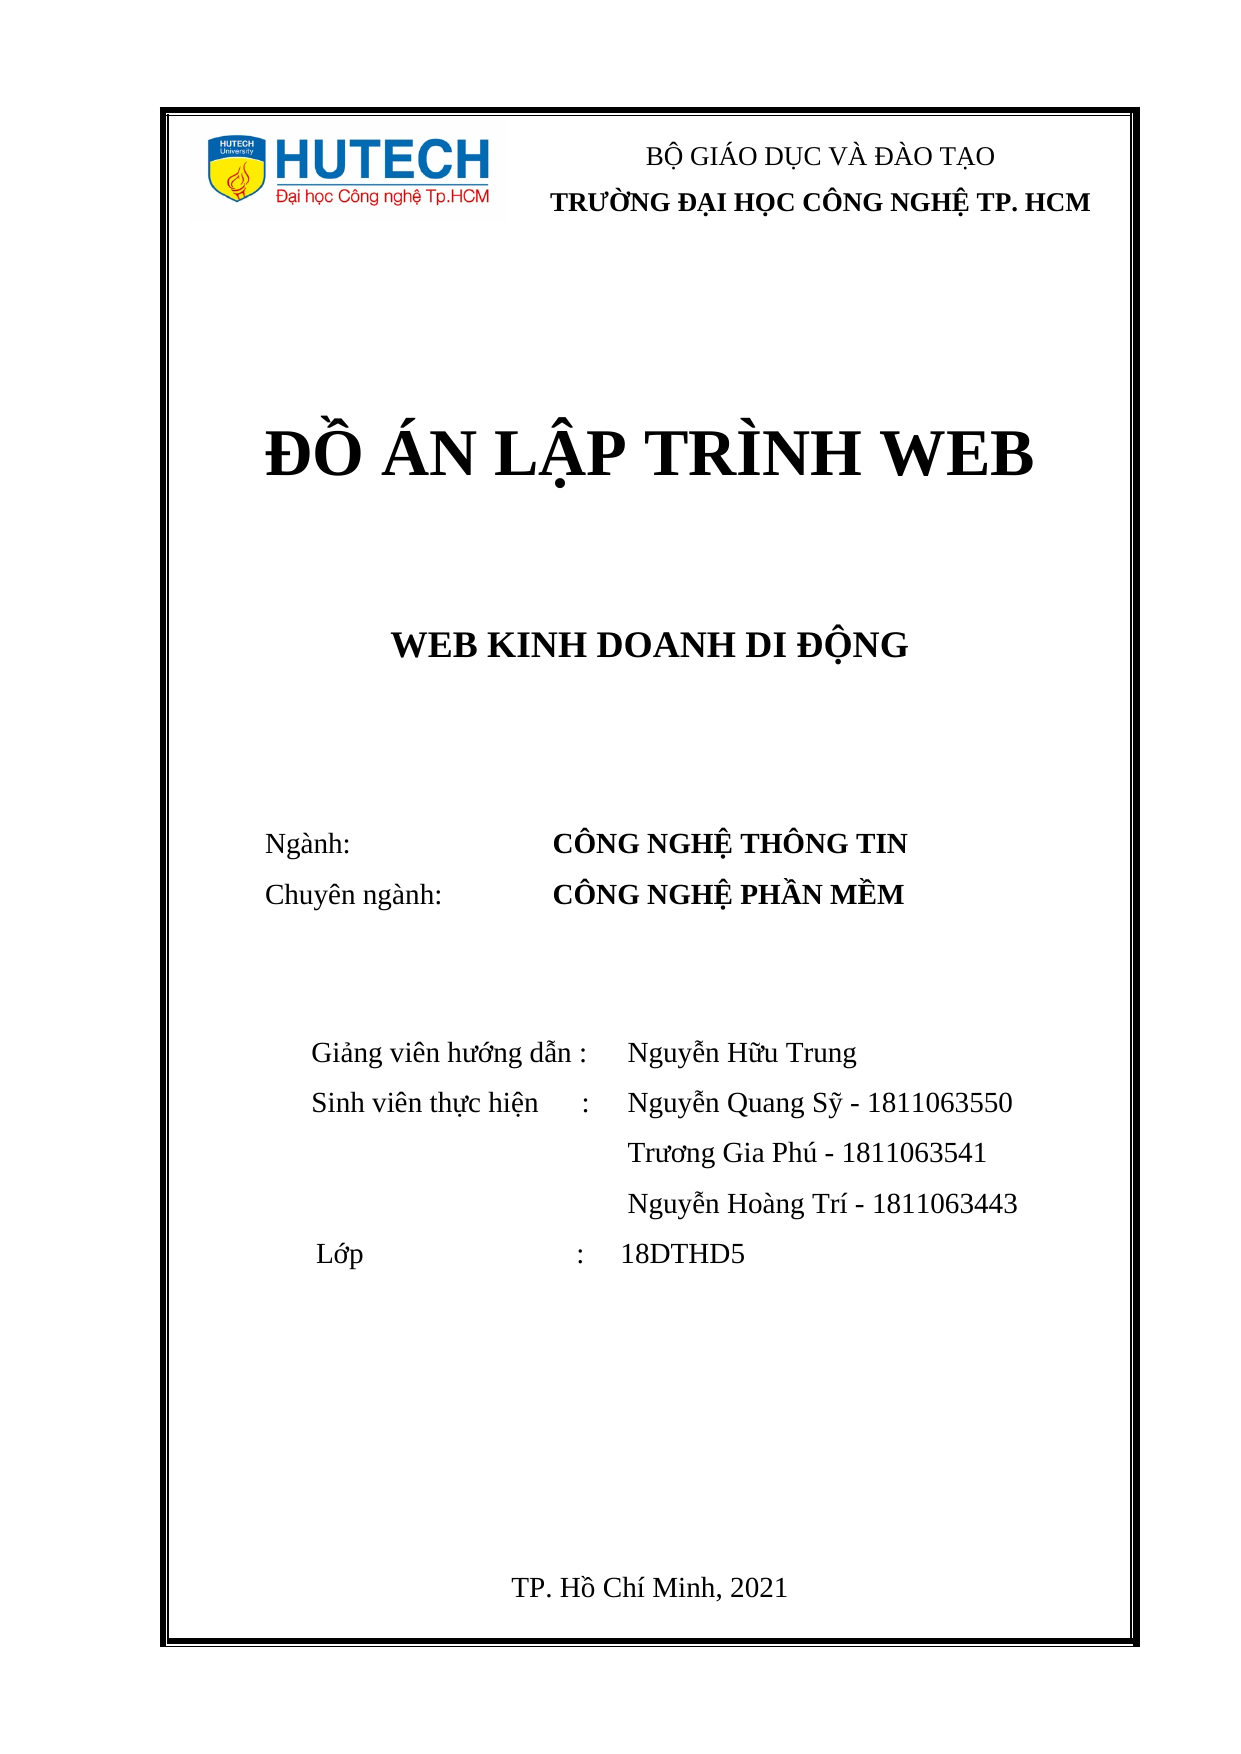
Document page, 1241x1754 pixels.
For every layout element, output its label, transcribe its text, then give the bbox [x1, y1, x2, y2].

text WEB KINH DOANH DI ĐỘNG [177, 622, 1122, 665]
text Giảng viên hướng dẫn : Nguyễn Hữu Trung [252, 1035, 1122, 1068]
text Sinh viên thực hiện : Nguyễn Quang Sỹ - 1811063550 [236, 1085, 1122, 1119]
text TP. Hồ Chí Minh, 2021 [177, 1570, 1122, 1604]
table_header BỘ GIÁO DỤC VÀ ĐÀO TẠO TRƯỜNG ĐẠI HỌC CÔNG NGHỆ TP. HCM [519, 118, 1122, 236]
text Lớp : 18DTHD5 [177, 1236, 1122, 1270]
text Nguyễn Hoàng Trí - 1811063443 [236, 1186, 1122, 1219]
text Chuyên ngành: CÔNG NGHỆ PHẦN MỀM [265, 877, 1122, 911]
table_header [177, 118, 519, 236]
text ĐỒ ÁN LẬP TRÌNH WEB [177, 413, 1122, 490]
picture [188, 118, 508, 222]
text Ngành: CÔNG NGHỆ THÔNG TIN [265, 827, 1122, 860]
text Trương Gia Phú - 1811063541 [236, 1136, 1122, 1169]
